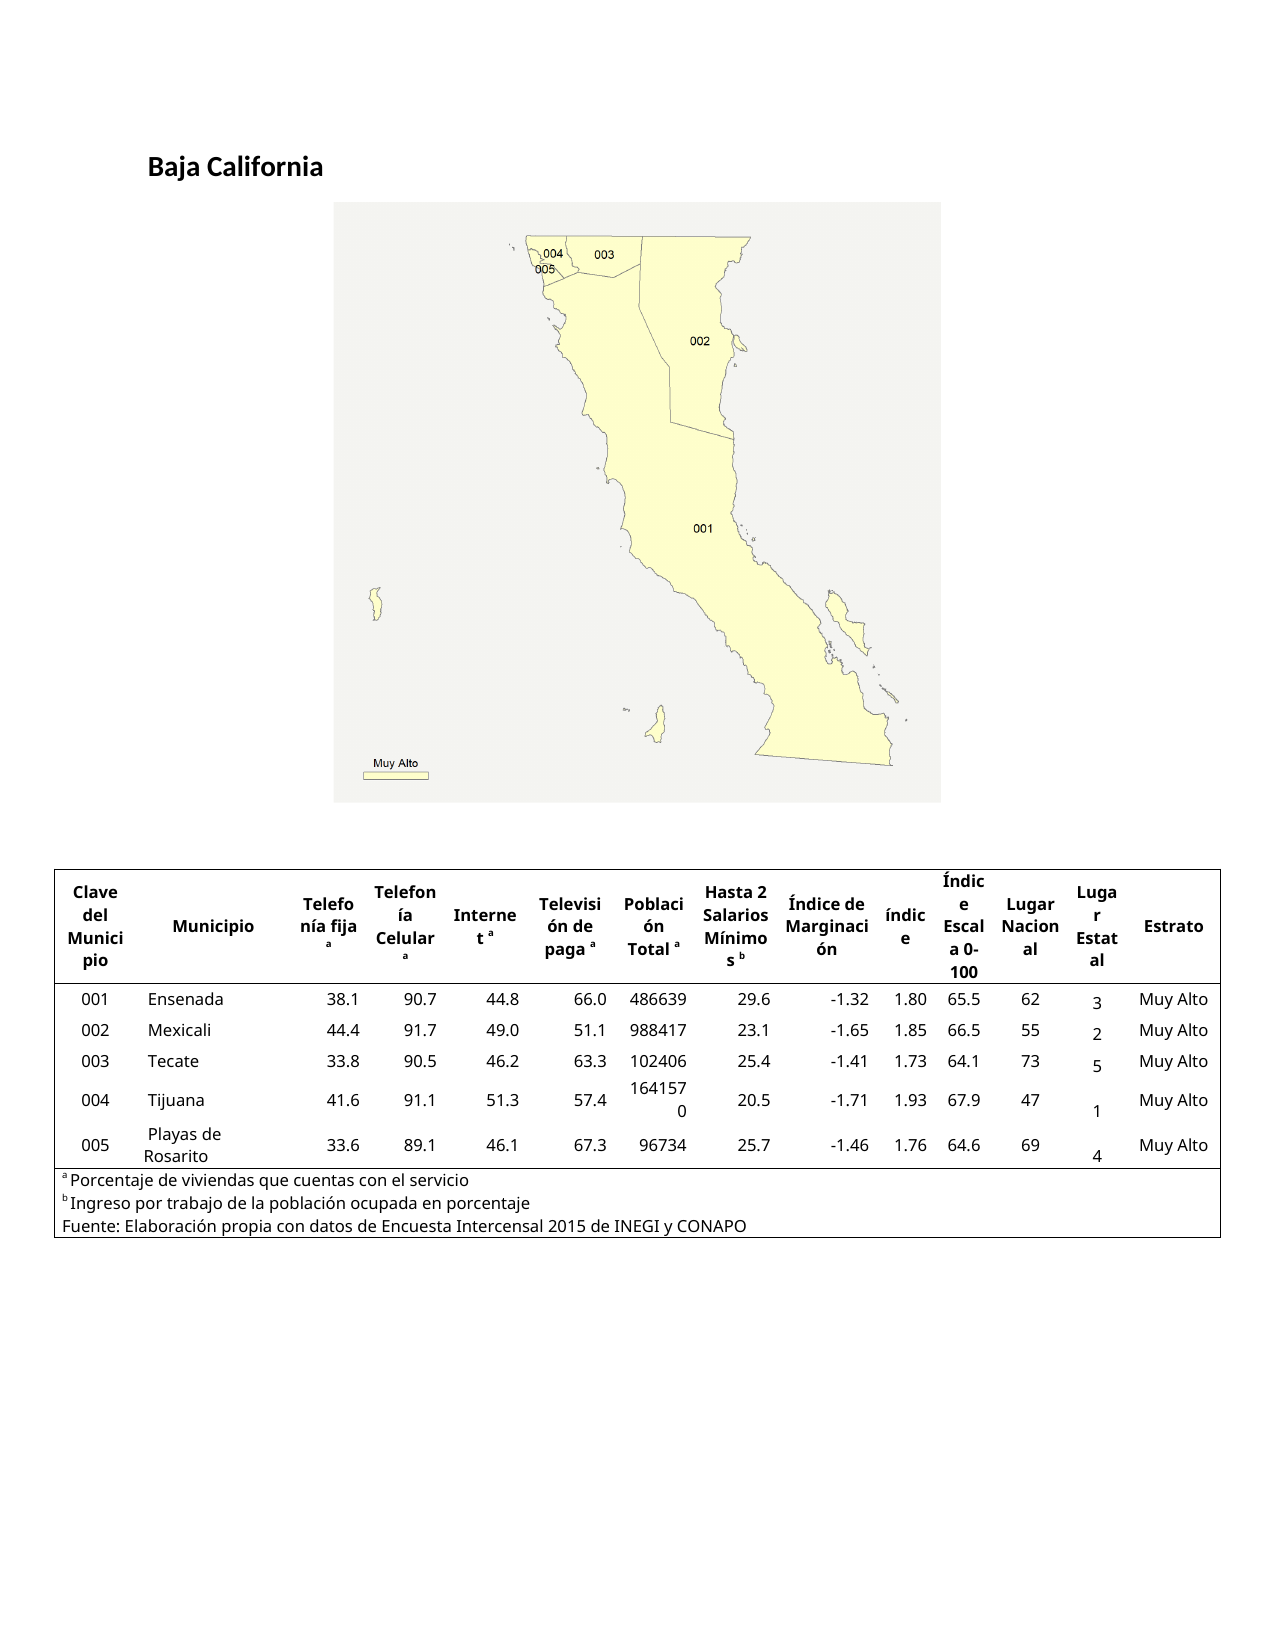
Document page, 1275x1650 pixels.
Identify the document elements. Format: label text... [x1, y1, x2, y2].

table_cell 1.80 [876, 984, 934, 1014]
table_cell Mexicali [136, 1014, 290, 1046]
table_cell -1.46 [778, 1122, 876, 1168]
table_cell 004 [55, 1077, 136, 1122]
table_cell 51.1 [526, 1014, 614, 1046]
table_cell 66.5 [934, 1014, 993, 1046]
table_header Telefonía Celular a [367, 870, 444, 983]
table_cell Tecate [136, 1046, 290, 1077]
table_cell 1.85 [876, 1014, 934, 1046]
table_cell 20.5 [694, 1077, 777, 1122]
table_cell Tijuana [136, 1077, 290, 1122]
table_cell 62 [993, 984, 1067, 1014]
table_cell 66.0 [526, 984, 614, 1014]
table_header Internet a [444, 870, 526, 983]
table_cell 46.2 [444, 1046, 526, 1077]
table_cell 44.4 [290, 1014, 367, 1046]
table_cell 55 [993, 1014, 1067, 1046]
table_cell 73 [993, 1046, 1067, 1077]
table_cell -1.32 [778, 984, 876, 1014]
table_cell 25.4 [694, 1046, 777, 1077]
table_header Lugar Estatal [1067, 870, 1127, 983]
table_header Índice de Marginación [778, 870, 876, 983]
table_header Índice Escala 0-100 [934, 870, 993, 983]
table_cell Playas de Rosarito [136, 1122, 290, 1168]
table_cell 002 [55, 1014, 136, 1046]
table_cell 44.8 [444, 984, 526, 1014]
table_cell 1.76 [876, 1122, 934, 1168]
table_cell 4 [1067, 1122, 1127, 1168]
table_cell 91.7 [367, 1014, 444, 1046]
table_cell 29.6 [694, 984, 777, 1014]
table_cell 49.0 [444, 1014, 526, 1046]
table_cell 1641570 [614, 1077, 694, 1122]
table_cell 33.8 [290, 1046, 367, 1077]
table_cell 67.9 [934, 1077, 993, 1122]
picture [333, 202, 942, 803]
table_cell 005 [55, 1122, 136, 1168]
table_cell Muy Alto [1127, 984, 1220, 1014]
table_cell 1.73 [876, 1046, 934, 1077]
table_cell Muy Alto [1127, 1077, 1220, 1122]
table_cell 988417 [614, 1014, 694, 1046]
table_cell 1 [1067, 1077, 1127, 1122]
table_cell Muy Alto [1127, 1046, 1220, 1077]
table_cell 67.3 [526, 1122, 614, 1168]
table_cell 63.3 [526, 1046, 614, 1077]
table_cell 5 [1067, 1046, 1127, 1077]
table_cell 46.1 [444, 1122, 526, 1168]
table_header Clave del Municipio [55, 870, 136, 983]
table_cell Muy Alto [1127, 1122, 1220, 1168]
table_cell 23.1 [694, 1014, 777, 1046]
table_header Población Total a [614, 870, 694, 983]
table_header Municipio [136, 870, 290, 983]
table_cell 89.1 [367, 1122, 444, 1168]
table_cell a Porcentaje de viviendas que cuentas con el servicio b Ingreso por trabajo de la población ocupada en porcentaje Fuente: Elaboración propia con datos de Encuesta Intercensal 2015 de INEGI y CONAPO [55, 1169, 1220, 1237]
table_header Televisión de paga a [526, 870, 614, 983]
table_cell 41.6 [290, 1077, 367, 1122]
table_cell 25.7 [694, 1122, 777, 1168]
table_header Estrato [1127, 870, 1220, 983]
table_cell 3 [1067, 984, 1127, 1014]
table_cell 001 [55, 984, 136, 1014]
table_header Lugar Nacional [993, 870, 1067, 983]
table_cell 64.1 [934, 1046, 993, 1077]
table_cell 486639 [614, 984, 694, 1014]
table_cell 90.7 [367, 984, 444, 1014]
table_cell -1.65 [778, 1014, 876, 1046]
table_cell 90.5 [367, 1046, 444, 1077]
table_cell 69 [993, 1122, 1067, 1168]
table_cell -1.41 [778, 1046, 876, 1077]
table_header Telefonía fija a [290, 870, 367, 983]
table_cell Ensenada [136, 984, 290, 1014]
table_cell 91.1 [367, 1077, 444, 1122]
table_cell 2 [1067, 1014, 1127, 1046]
text Baja California [148, 148, 1127, 183]
table_cell 003 [55, 1046, 136, 1077]
table_cell 38.1 [290, 984, 367, 1014]
table_cell 57.4 [526, 1077, 614, 1122]
table_header Hasta 2 Salarios Mínimos b [694, 870, 777, 983]
table_cell 47 [993, 1077, 1067, 1122]
table_cell 65.5 [934, 984, 993, 1014]
table_cell 96734 [614, 1122, 694, 1168]
table_cell -1.71 [778, 1077, 876, 1122]
table_cell 102406 [614, 1046, 694, 1077]
table_header índice [876, 870, 934, 983]
table_cell 64.6 [934, 1122, 993, 1168]
table_cell Muy Alto [1127, 1014, 1220, 1046]
table_cell 33.6 [290, 1122, 367, 1168]
table_cell 51.3 [444, 1077, 526, 1122]
table_cell 1.93 [876, 1077, 934, 1122]
